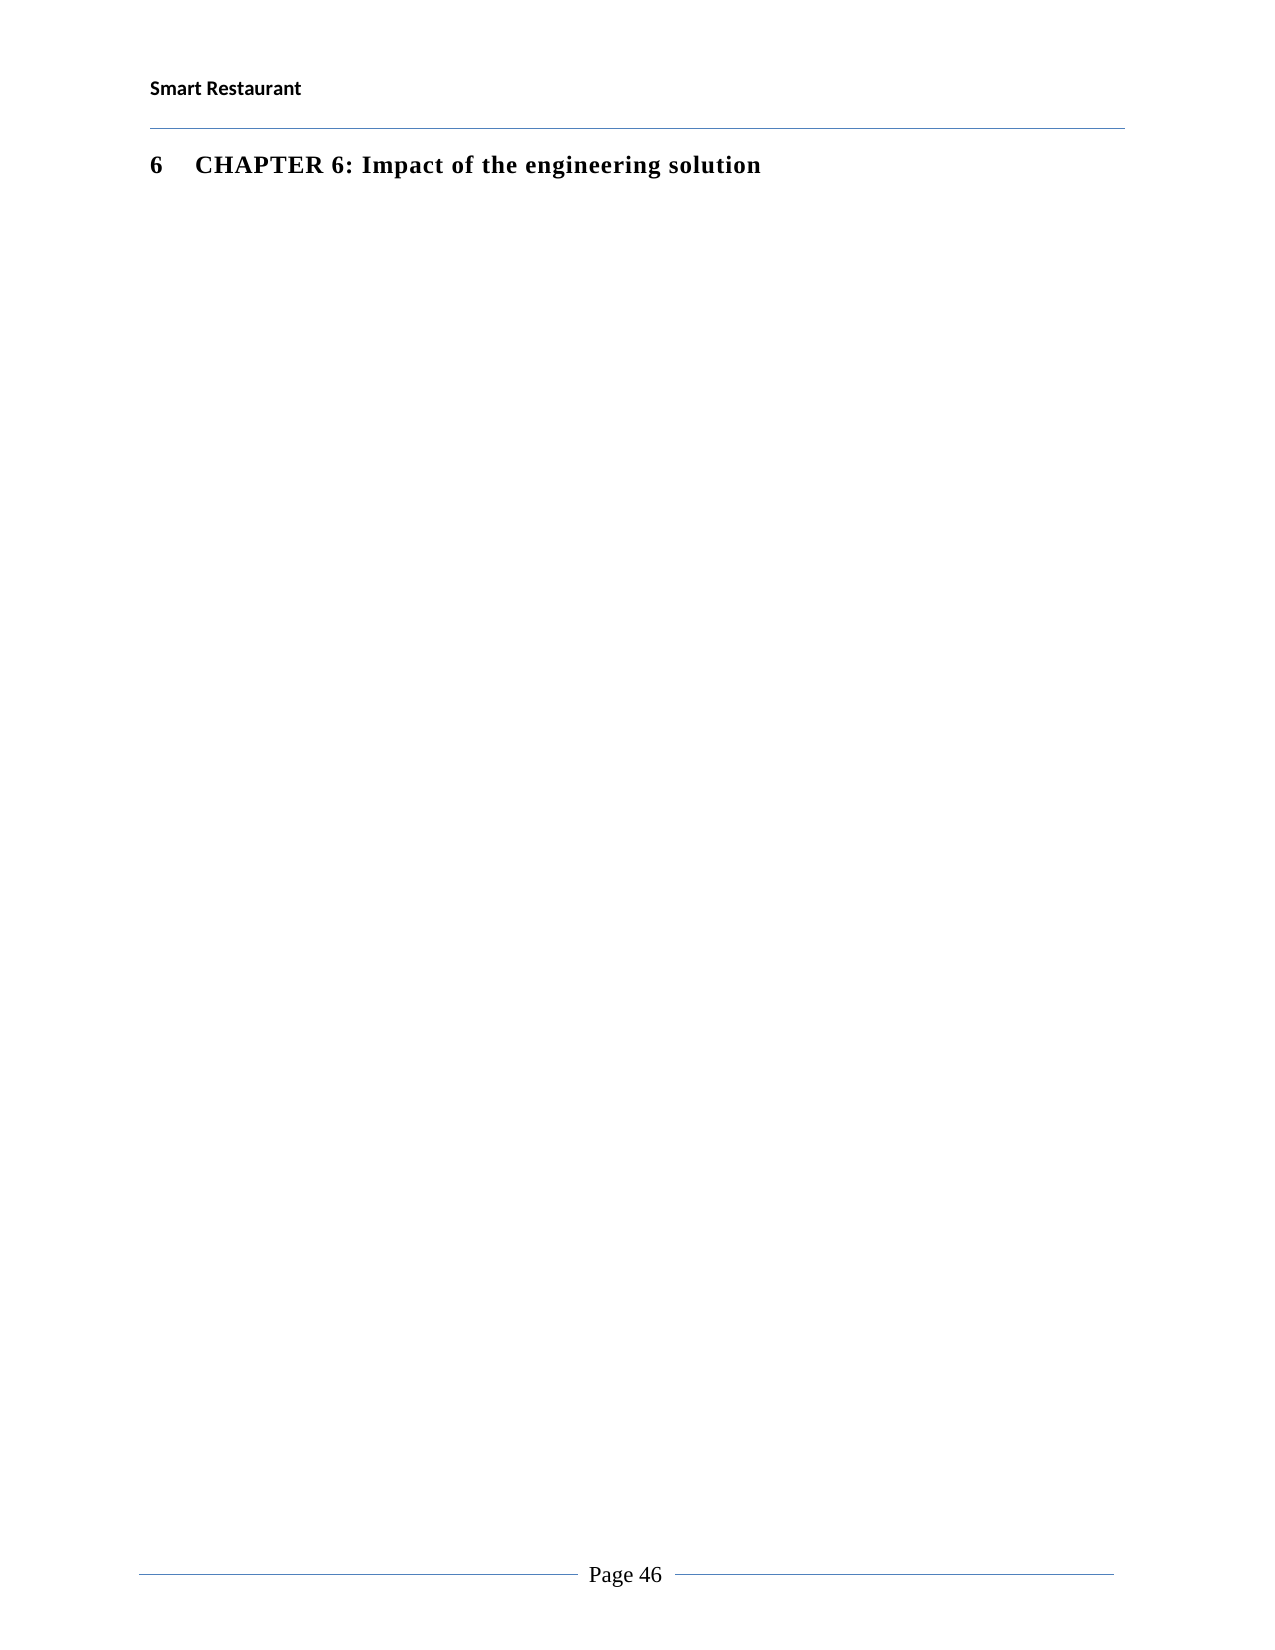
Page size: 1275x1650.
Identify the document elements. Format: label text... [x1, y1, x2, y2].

subtitle CHAPTER 6: Impact of the engineering solution [150, 150, 1125, 179]
